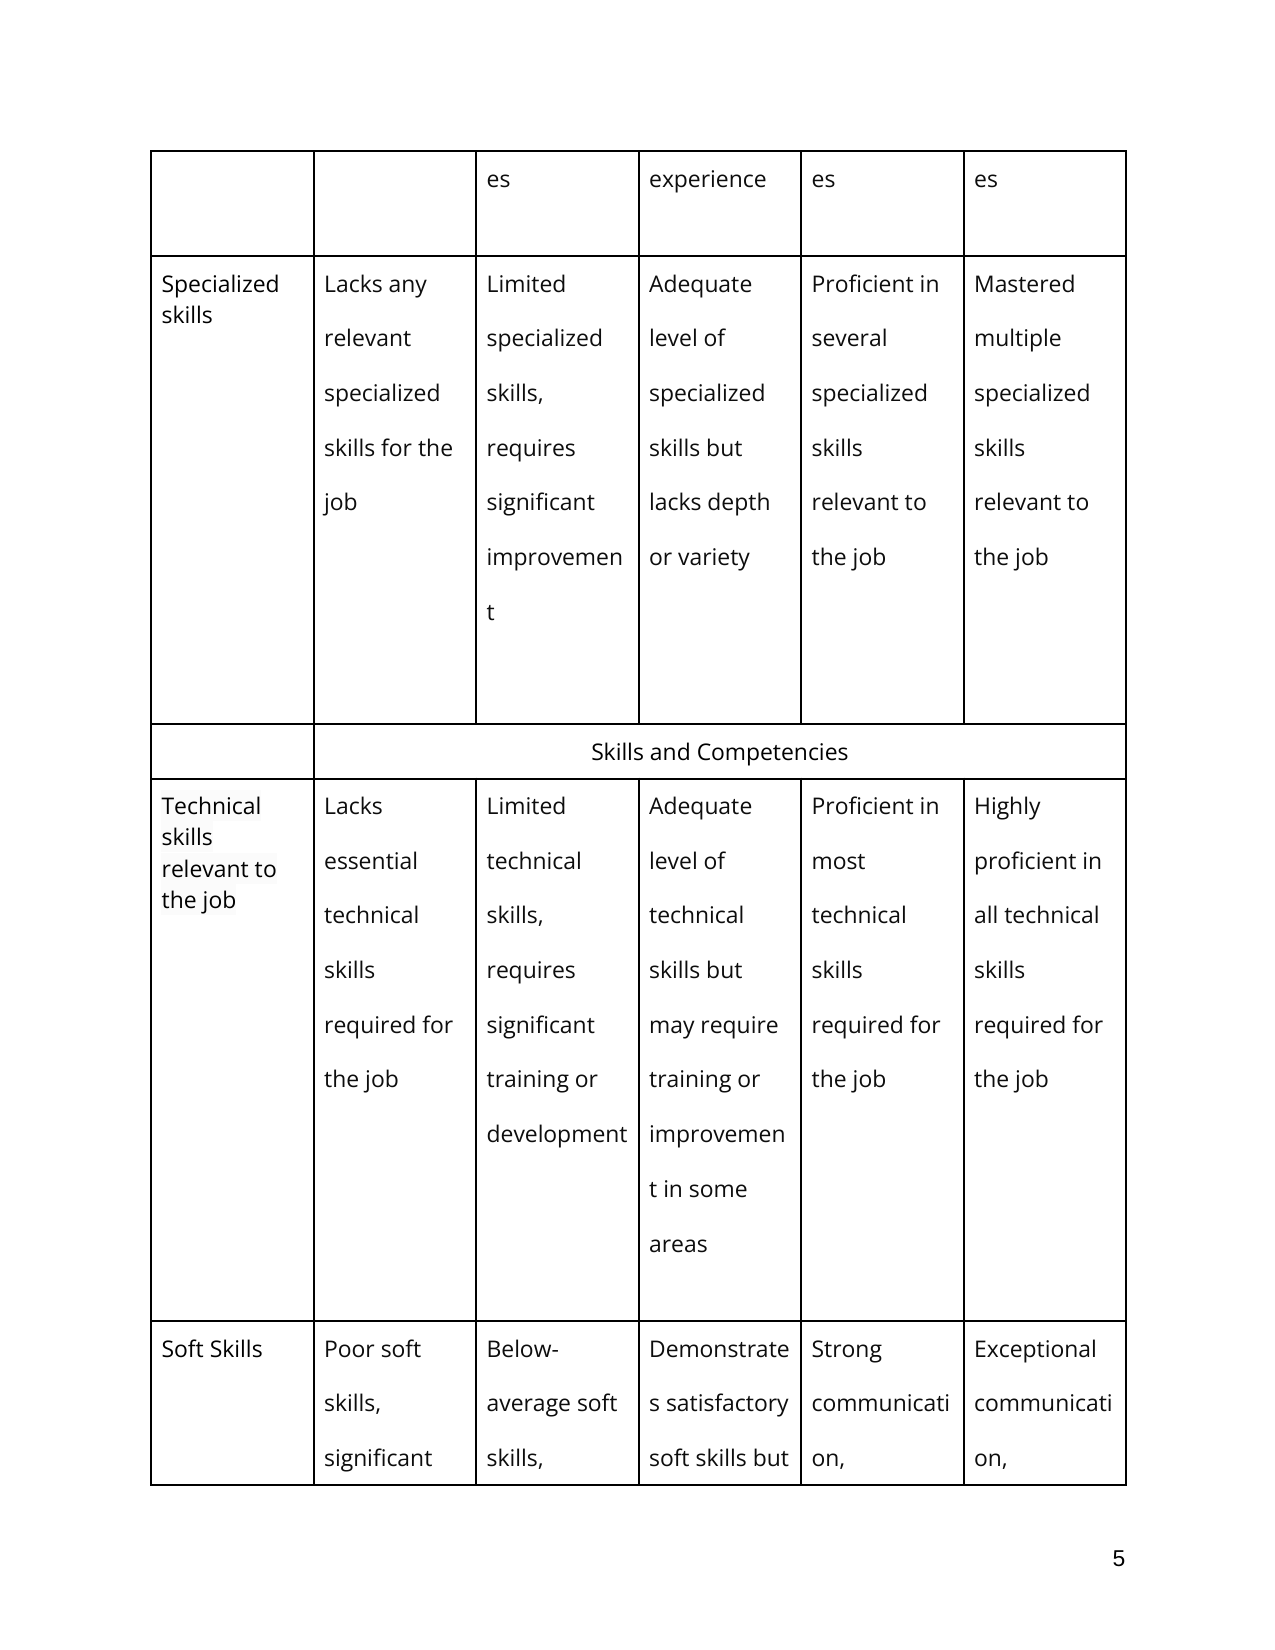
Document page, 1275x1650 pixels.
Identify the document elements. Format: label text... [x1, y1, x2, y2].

table_cell Specialized skills [152, 257, 313, 723]
table_cell Lacks essential technical skills required for the job [315, 780, 475, 1320]
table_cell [640, 152, 800, 255]
table_cell Limited specialized skills, requires significant improvement [477, 257, 638, 723]
table_cell Soft Skills [152, 1322, 313, 1484]
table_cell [965, 1322, 1125, 1484]
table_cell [315, 1322, 475, 1484]
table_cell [802, 152, 963, 255]
table_cell Mastered multiple specialized skills relevant to the job [965, 257, 1125, 723]
table_cell Proficient in most technical skills required for the job [802, 780, 963, 1320]
table_cell [152, 725, 313, 777]
table_cell Highly proficient in all technical skills required for the job [965, 780, 1125, 1320]
table_cell Lacks any relevant specialized skills for the job [315, 257, 475, 723]
table_cell Adequate level of technical skills but may require training or improvement in some areas [640, 780, 800, 1320]
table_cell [802, 1322, 963, 1484]
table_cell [640, 1322, 800, 1484]
table_cell Skills and Competencies [315, 725, 1125, 777]
table_cell Proficient in several specialized skills relevant to the job [802, 257, 963, 723]
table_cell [315, 152, 475, 255]
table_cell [152, 152, 313, 255]
table_cell Technical skills relevant to the job [152, 780, 313, 1320]
table_cell Adequate level of specialized skills but lacks depth or variety [640, 257, 800, 723]
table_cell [477, 1322, 638, 1484]
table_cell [477, 152, 638, 255]
table_cell Limited technical skills, requires significant training or development [477, 780, 638, 1320]
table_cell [965, 152, 1125, 255]
